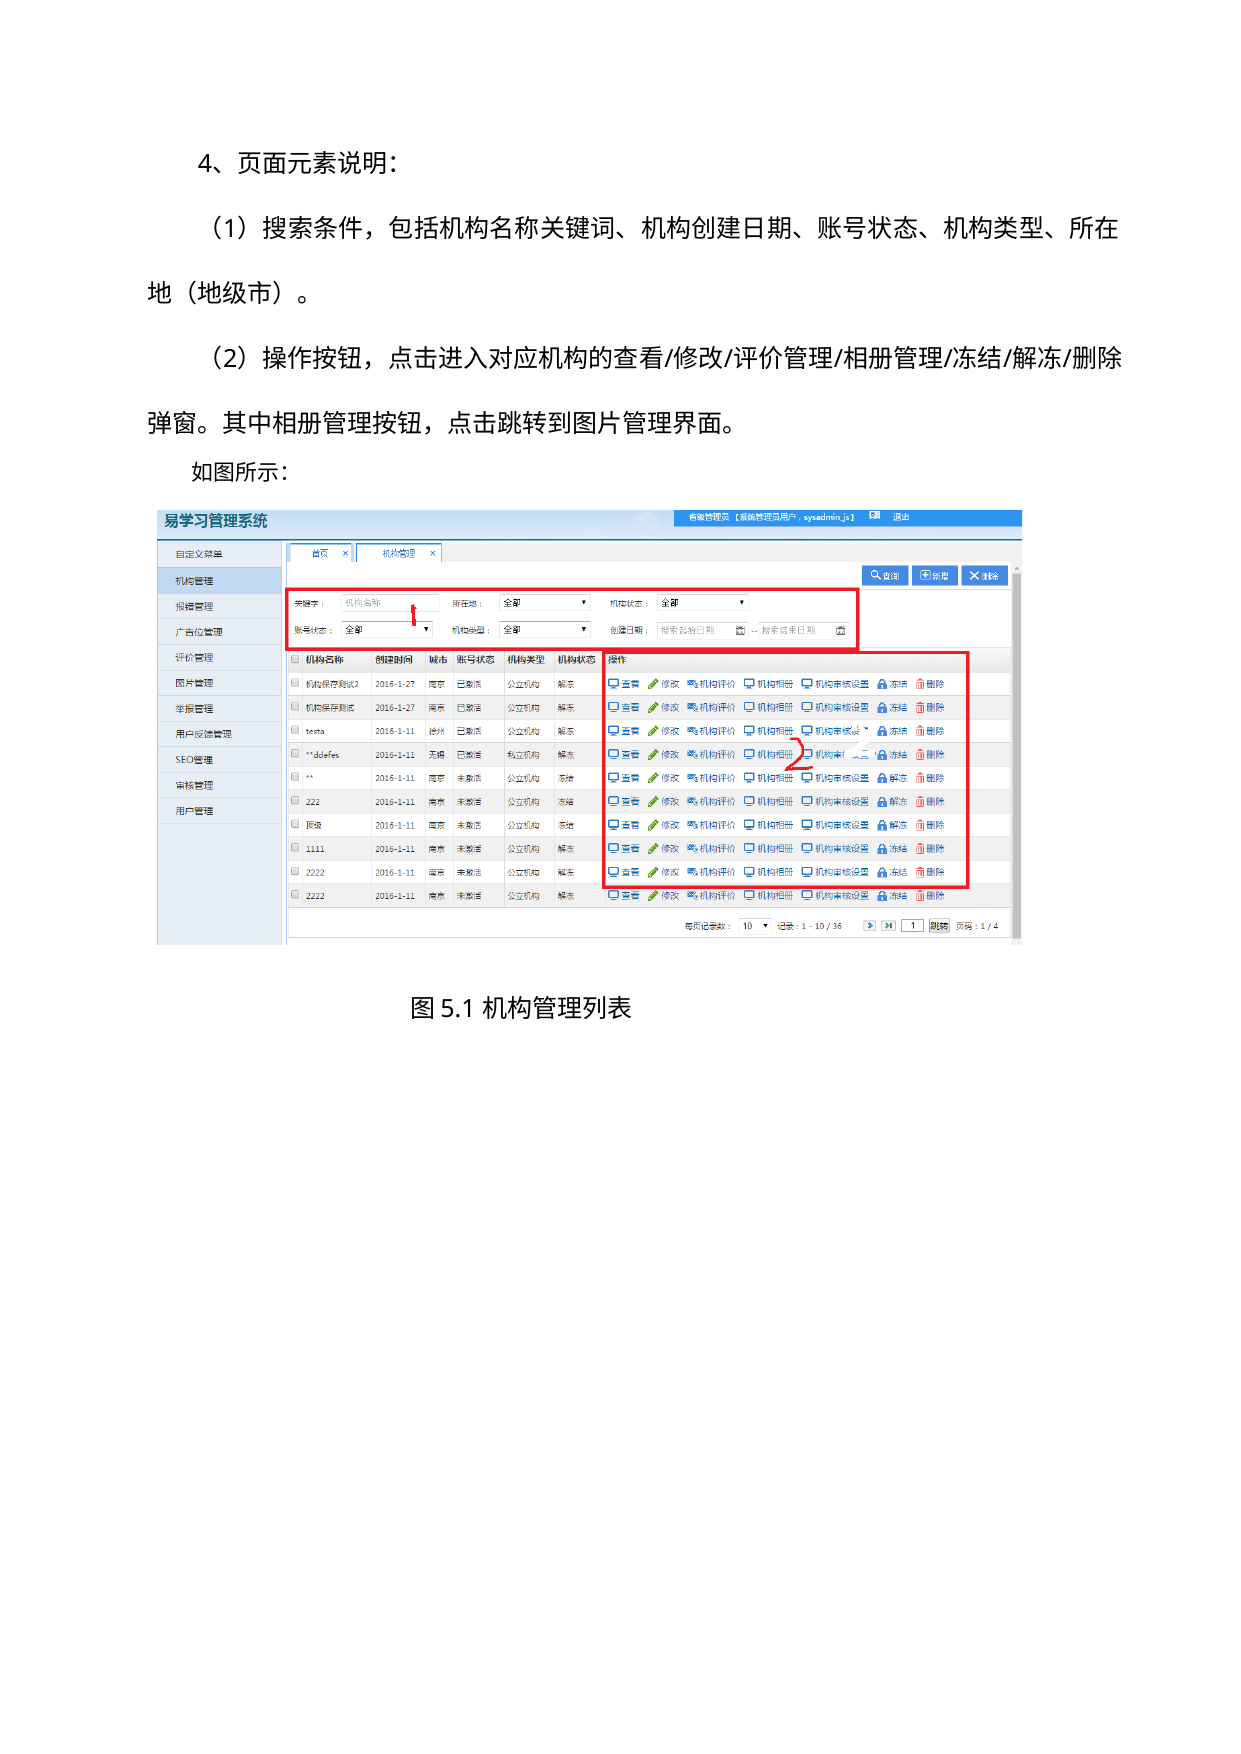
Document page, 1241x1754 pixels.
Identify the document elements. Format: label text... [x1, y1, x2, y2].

text 如图所示： [148, 454, 1122, 487]
text 4、页面元素说明： [148, 129, 1122, 194]
picture [157, 510, 1023, 945]
text （1）搜索条件，包括机构名称关键词、机构创建日期、账号状态、机构类型、所在地（地级市）。 [148, 194, 1122, 324]
text （2）操作按钮，点击进入对应机构的查看/修改/评价管理/相册管理/冻结/解冻/删除弹窗。其中相册管理按钮，点击跳转到图片管理界面。 [148, 324, 1122, 454]
text 图5.1 机构管理列表 [360, 487, 1122, 1039]
